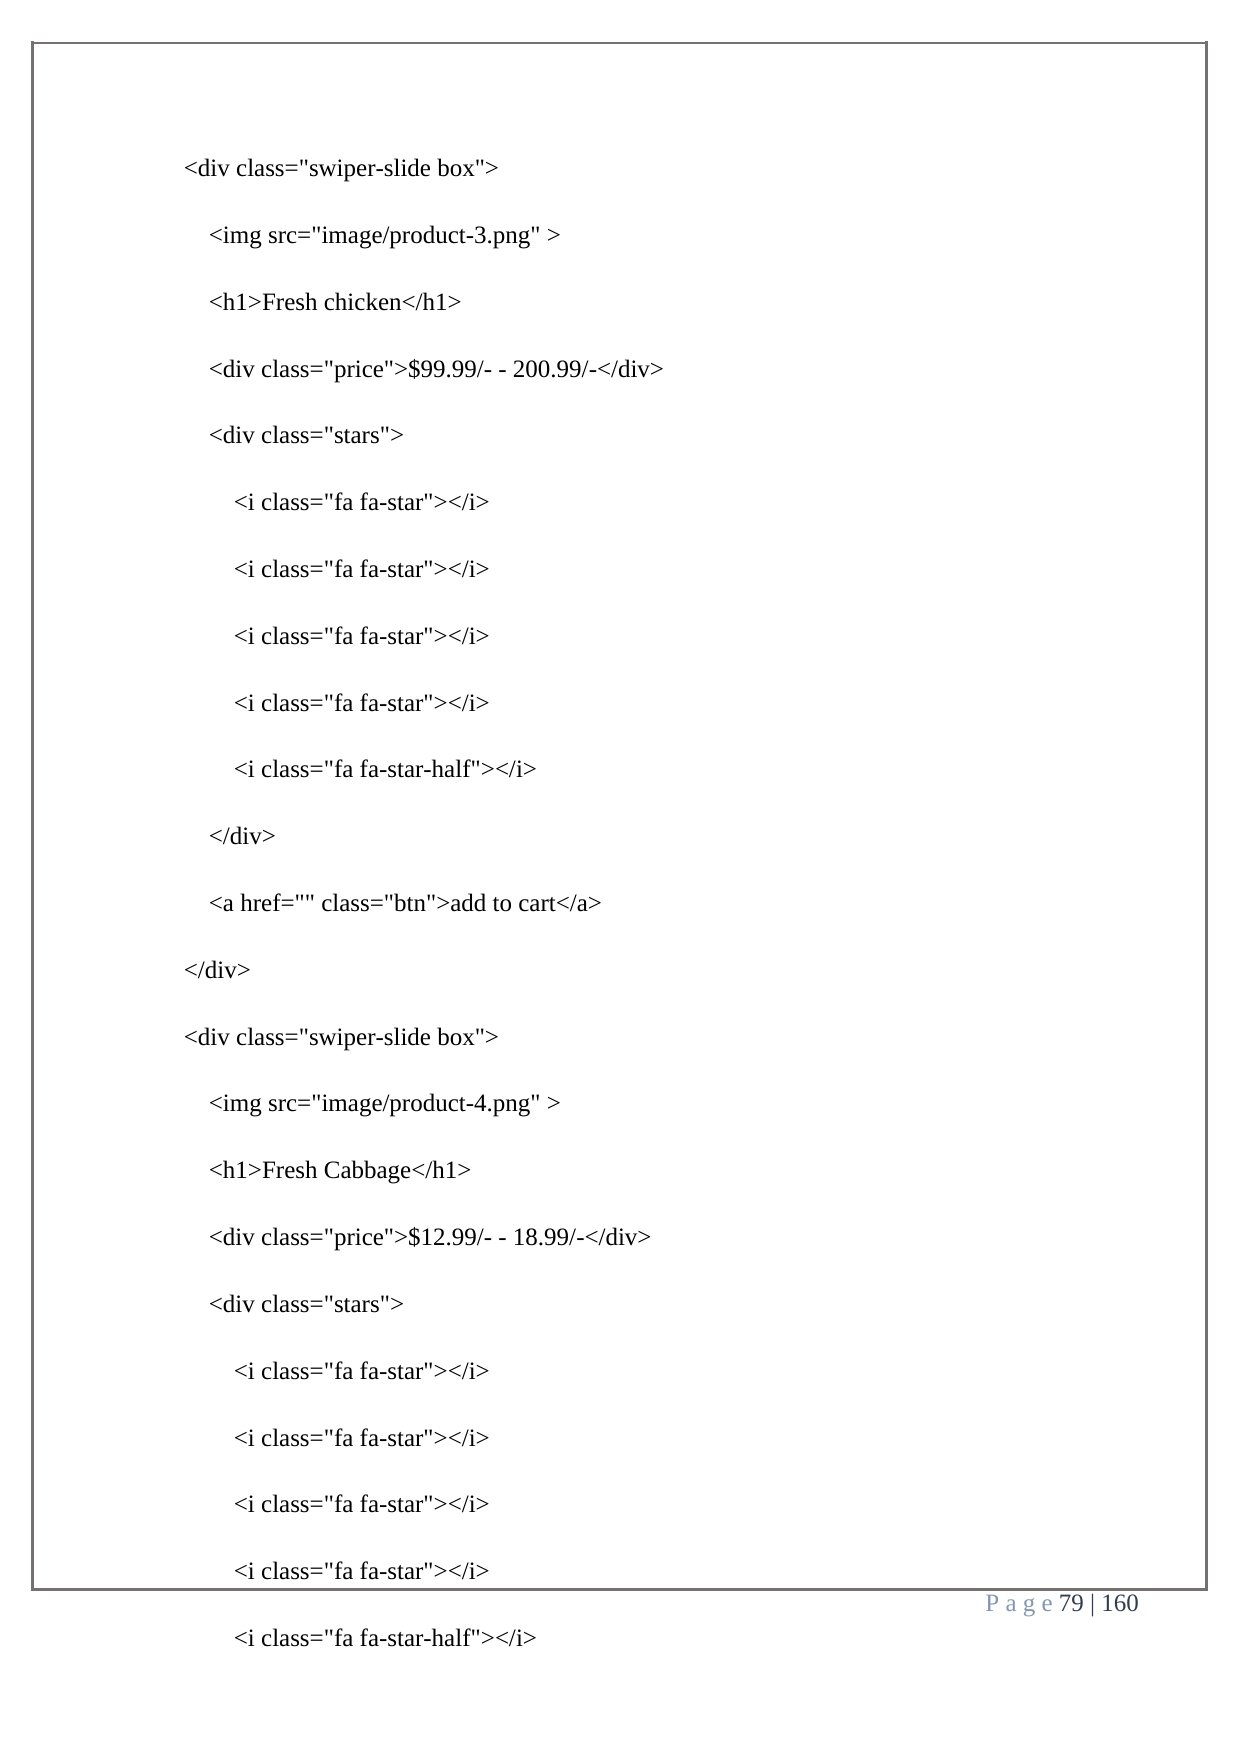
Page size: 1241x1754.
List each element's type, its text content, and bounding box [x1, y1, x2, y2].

table_header <div class="swiper-slide box"> <img src="image/product-3.png" > <h1>Fresh chicken</h1> <div class="price">$99.99/- - 200.99/-</div> <div class="stars"> <i class="fa fa-star"></i> <i class="fa fa-star"></i> <i class="fa fa-star"></i> <i class="fa fa-star"></i> <i class="fa fa-star-half"></i> </div> <a href="" class="btn">add to cart</a> </div> <div class="swiper-slide box"> <img src="image/product-4.png" > <h1>Fresh Cabbage</h1> <div class="price">$12.99/- - 18.99/-</div> <div class="stars"> <i class="fa fa-star"></i> <i class="fa fa-star"></i> <i class="fa fa-star"></i> <i class="fa fa-star"></i> <i class="fa fa-star-half"></i> [34, 44, 1205, 1588]
